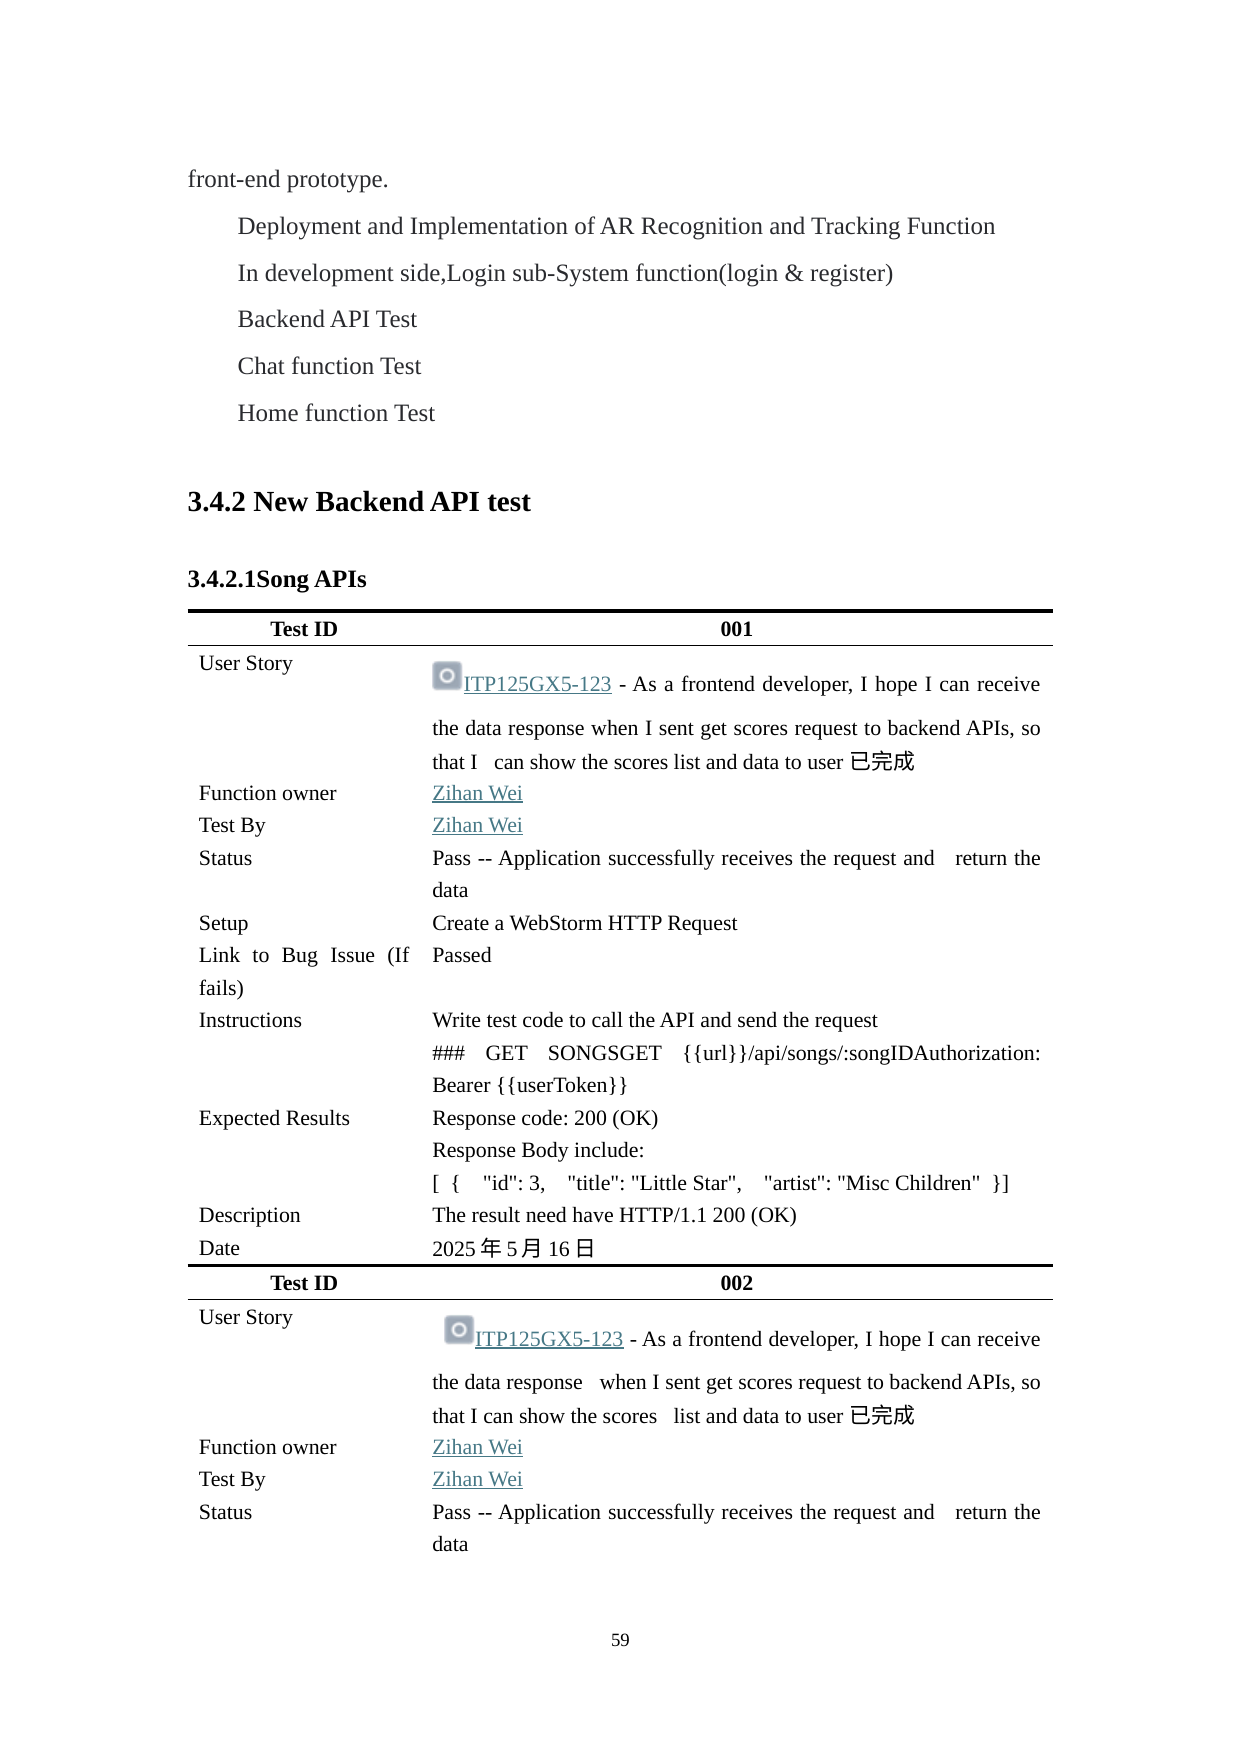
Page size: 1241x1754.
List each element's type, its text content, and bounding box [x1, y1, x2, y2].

table_cell Passed [421, 939, 1053, 1003]
table_cell Pass -- Application successfully receives the request and return the data [421, 841, 1053, 906]
table_cell User Story [188, 1300, 421, 1430]
table_cell Zihan Wei [421, 776, 1053, 808]
table_cell ITP125GX5-123 - As a frontend developer, I hope I can receive the data response when I sent get scores request to backend APIs, so that I can show the scores list and data to user 已完成 [421, 1300, 1053, 1430]
table_cell 002 [421, 1267, 1053, 1299]
text Backend API Test [187, 303, 1053, 335]
table_cell ITP125GX5-123 - As a frontend developer, I hope I can receive the data response when I sent get scores request to backend APIs, so that I can show the scores list and data to user 已完成 [421, 646, 1053, 776]
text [187, 162, 1053, 194]
picture [432, 660, 464, 692]
subtitle 3.4.2.1Song APIs [187, 562, 1053, 595]
table_cell Zihan Wei [421, 1463, 1053, 1495]
table_cell The result need have HTTP/1.1 200 (OK) [421, 1199, 1053, 1231]
text Home function Test [187, 396, 1053, 429]
table_cell Status [188, 841, 421, 906]
subtitle 3.4.2 New Backend API test [187, 468, 1053, 533]
table_cell Test By [188, 1463, 421, 1495]
table_header Test ID [188, 613, 421, 645]
table_cell Expected Results [188, 1101, 421, 1198]
table_cell Zihan Wei [421, 809, 1053, 841]
table_cell Description [188, 1199, 421, 1231]
table_cell Setup [188, 906, 421, 938]
table_cell Function owner [188, 776, 421, 808]
table_cell Date [188, 1231, 421, 1263]
text In development side,Login sub-System function(login & register) [187, 256, 1053, 288]
picture [443, 1314, 476, 1346]
table_cell Response code: 200 (OK) Response Body include: [ { "id": 3, "title": "Little Star", "artist": "Misc Children" }] [421, 1101, 1053, 1198]
table_header 001 [421, 613, 1053, 645]
table_cell Zihan Wei [421, 1430, 1053, 1463]
table_cell Write test code to call the API and send the request ### GET SONGSGET {{url}}/api/songs/:songIDAuthorization: Bearer {{userToken}} [421, 1004, 1053, 1101]
text Deployment and Implementation of AR Recognition and Tracking Function [187, 209, 1053, 241]
table_cell Function owner [188, 1430, 421, 1463]
table_cell User Story [188, 646, 421, 776]
table_cell Test ID [188, 1267, 421, 1299]
table_cell Instructions [188, 1004, 421, 1101]
table_cell Status [188, 1495, 421, 1560]
table_cell Pass -- Application successfully receives the request and return the data [421, 1495, 1053, 1560]
text Chat function Test [187, 349, 1053, 382]
table_cell Create a WebStorm HTTP Request [421, 906, 1053, 938]
table_cell Test By [188, 809, 421, 841]
table_cell 2025年5月16日 [421, 1231, 1053, 1263]
table_cell Link to Bug Issue (If fails) [188, 939, 421, 1003]
